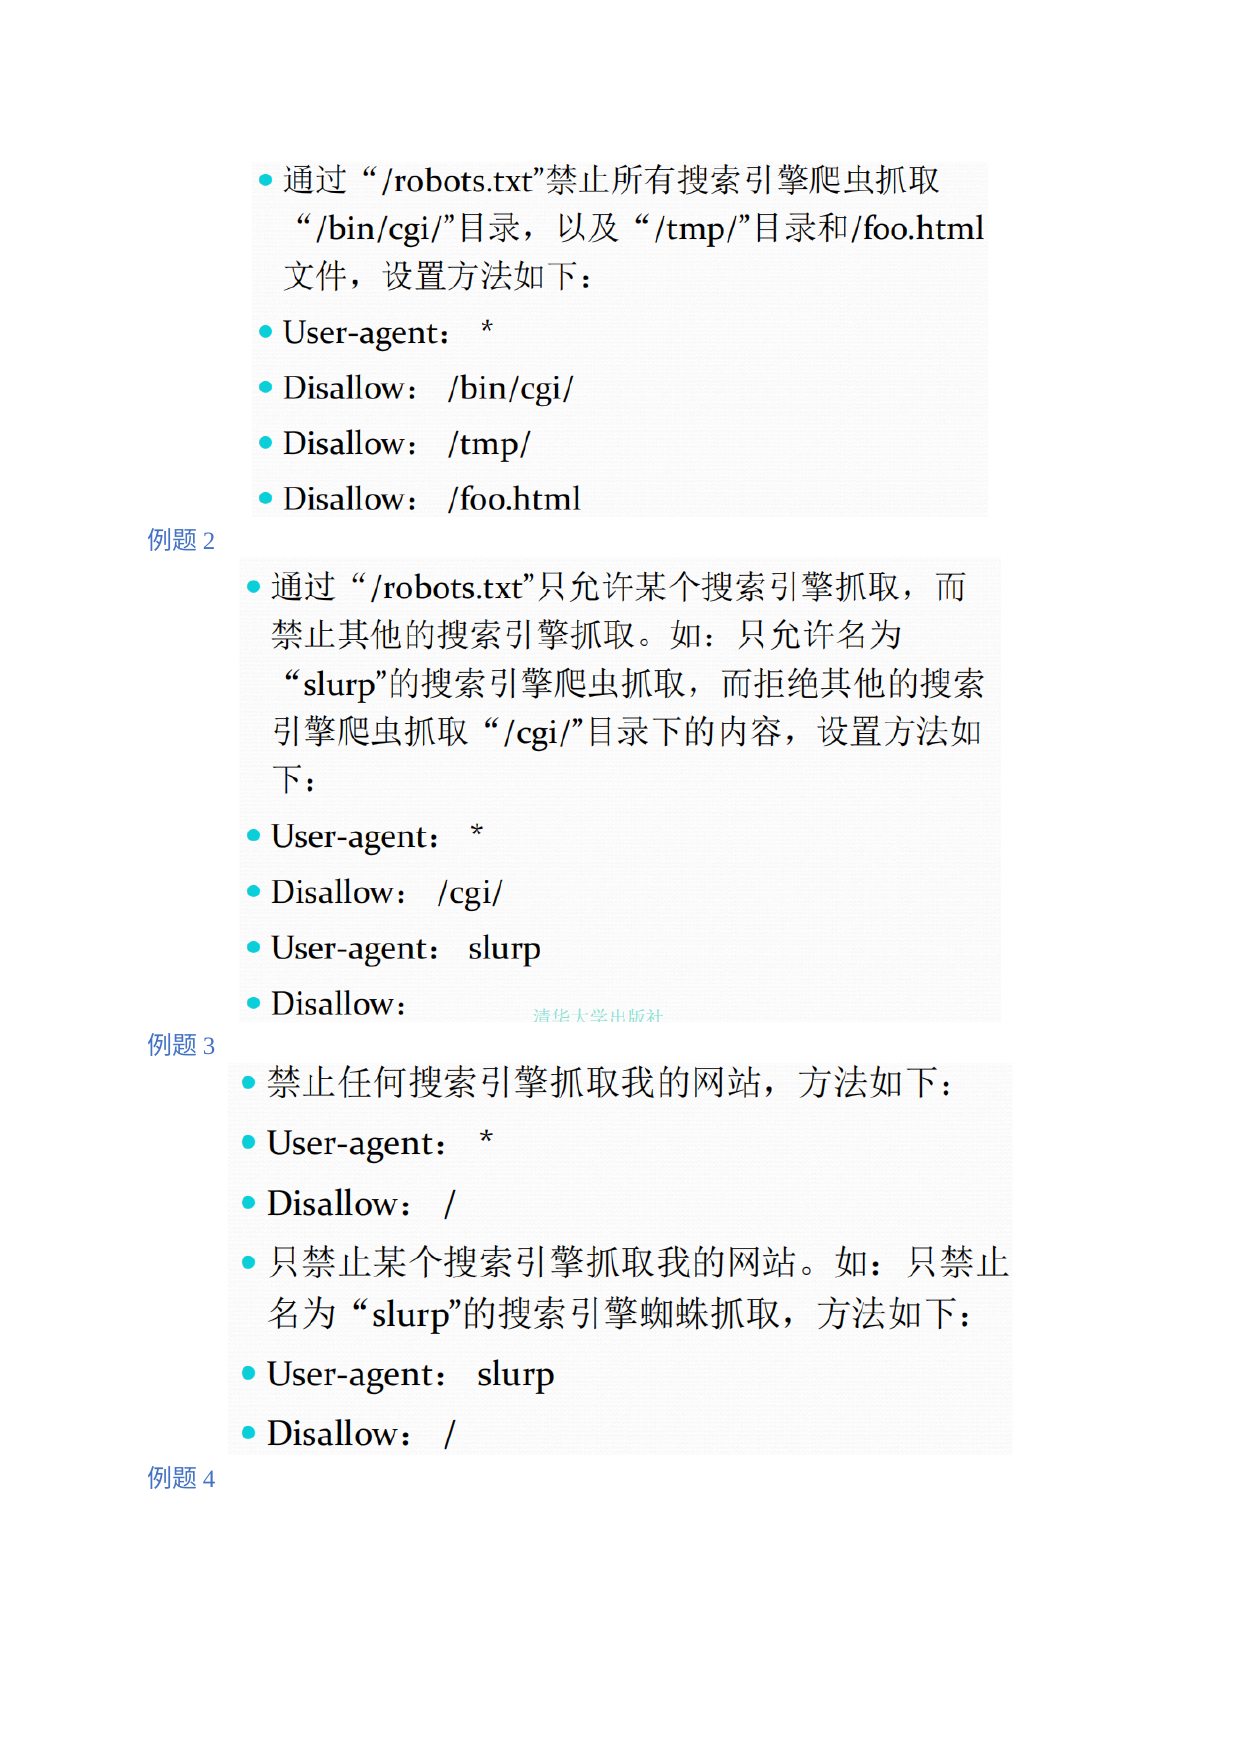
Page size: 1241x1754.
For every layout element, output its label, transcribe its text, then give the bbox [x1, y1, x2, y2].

text 例题2 [148, 516, 1092, 558]
text 例题3 [148, 1021, 1092, 1063]
picture [239, 557, 1001, 1022]
picture [252, 162, 989, 517]
picture [227, 1063, 1013, 1455]
text 例题4 [148, 1454, 1092, 1496]
